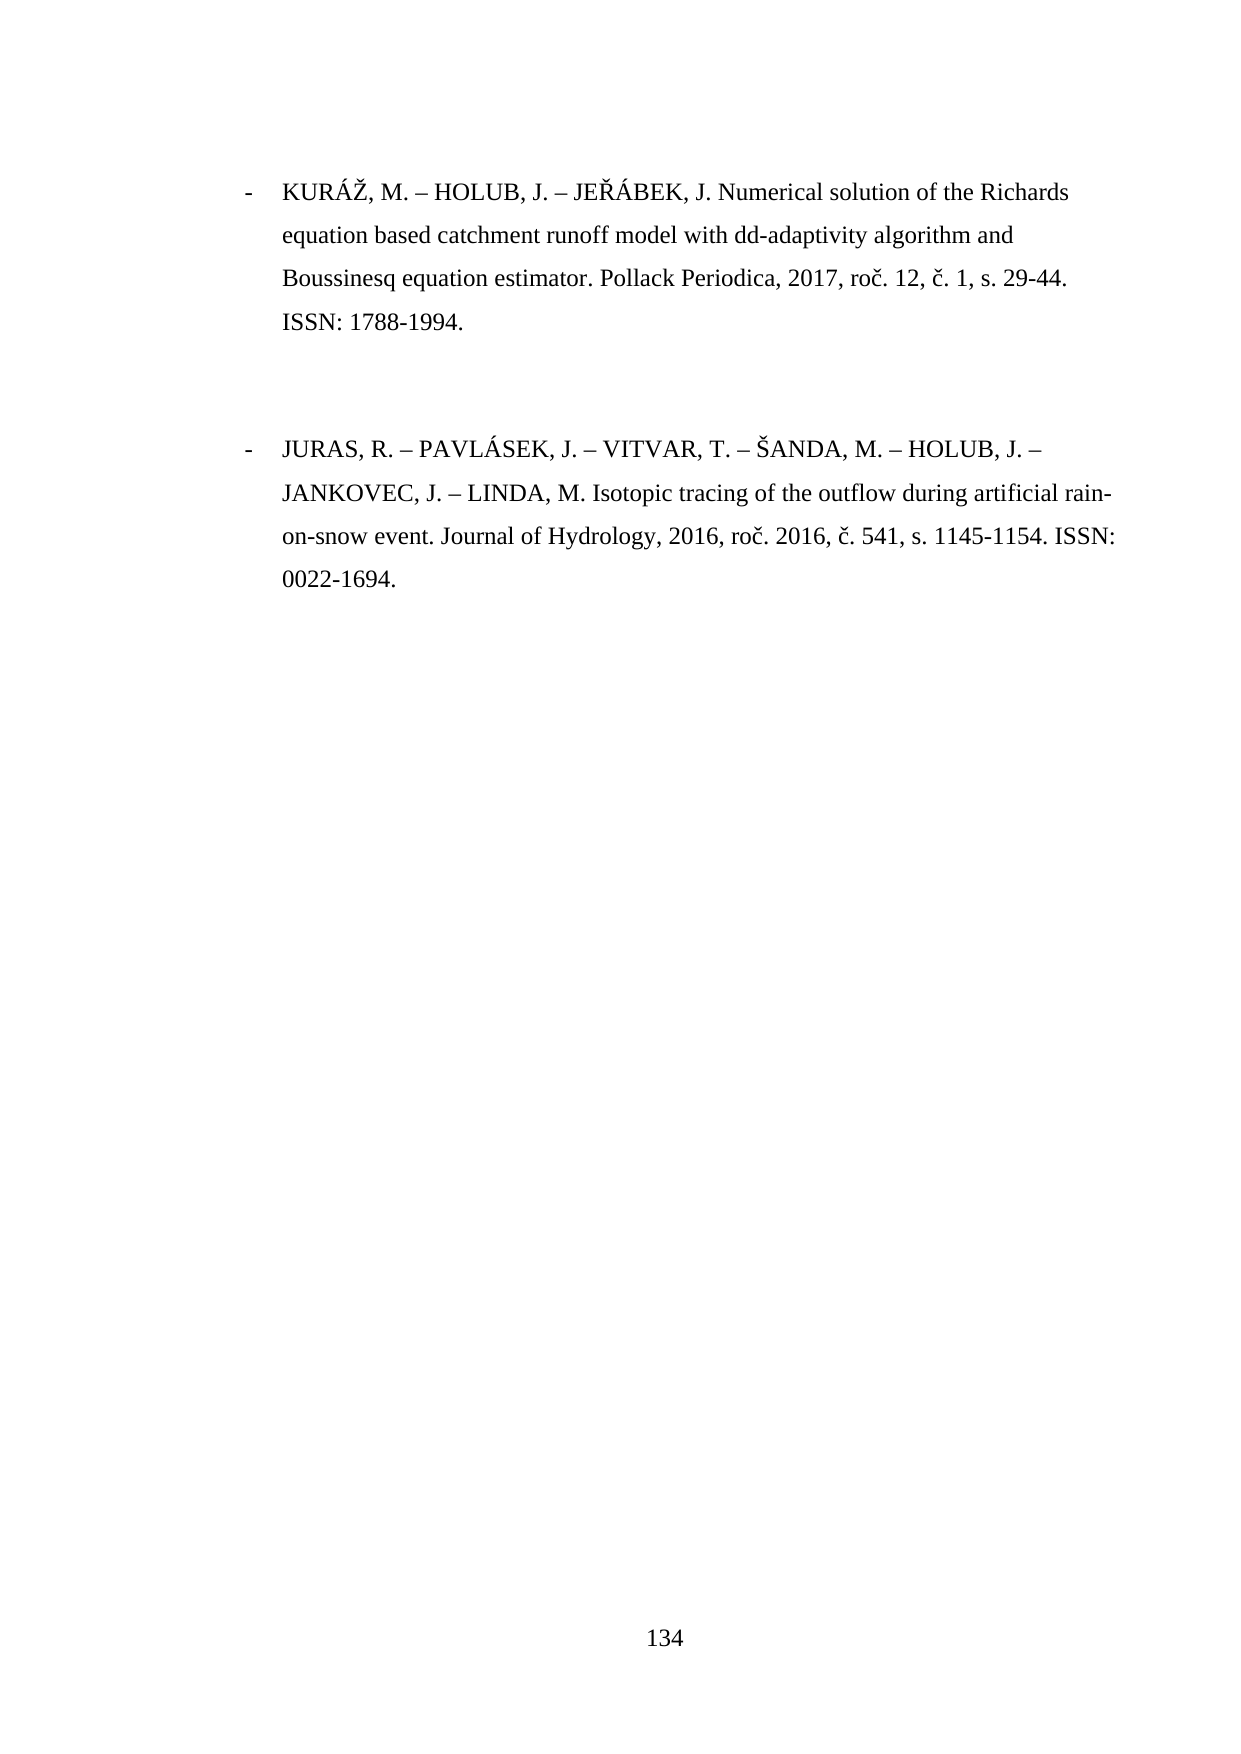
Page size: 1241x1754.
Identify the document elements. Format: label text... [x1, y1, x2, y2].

list KURÁŽ, M. – HOLUB, J. – JEŘÁBEK, J. Numerical solution of the Richards equation based catchment runoff model with dd-adaptivity algorithm and Boussinesq equation estimator. Pollack Periodica, 2017, roč. 12, č. 1, s. 29-44. ISSN: 1788-1994. [244, 177, 1122, 335]
list JURAS, R. – PAVLÁSEK, J. – VITVAR, T. – ŠANDA, M. – HOLUB, J. – JANKOVEC, J. – LINDA, M. Isotopic tracing of the outflow during artificial rain-on-snow event. Journal of Hydrology, 2016, roč. 2016, č. 541, s. 1145-1154. ISSN: 0022-1694. [244, 434, 1122, 593]
